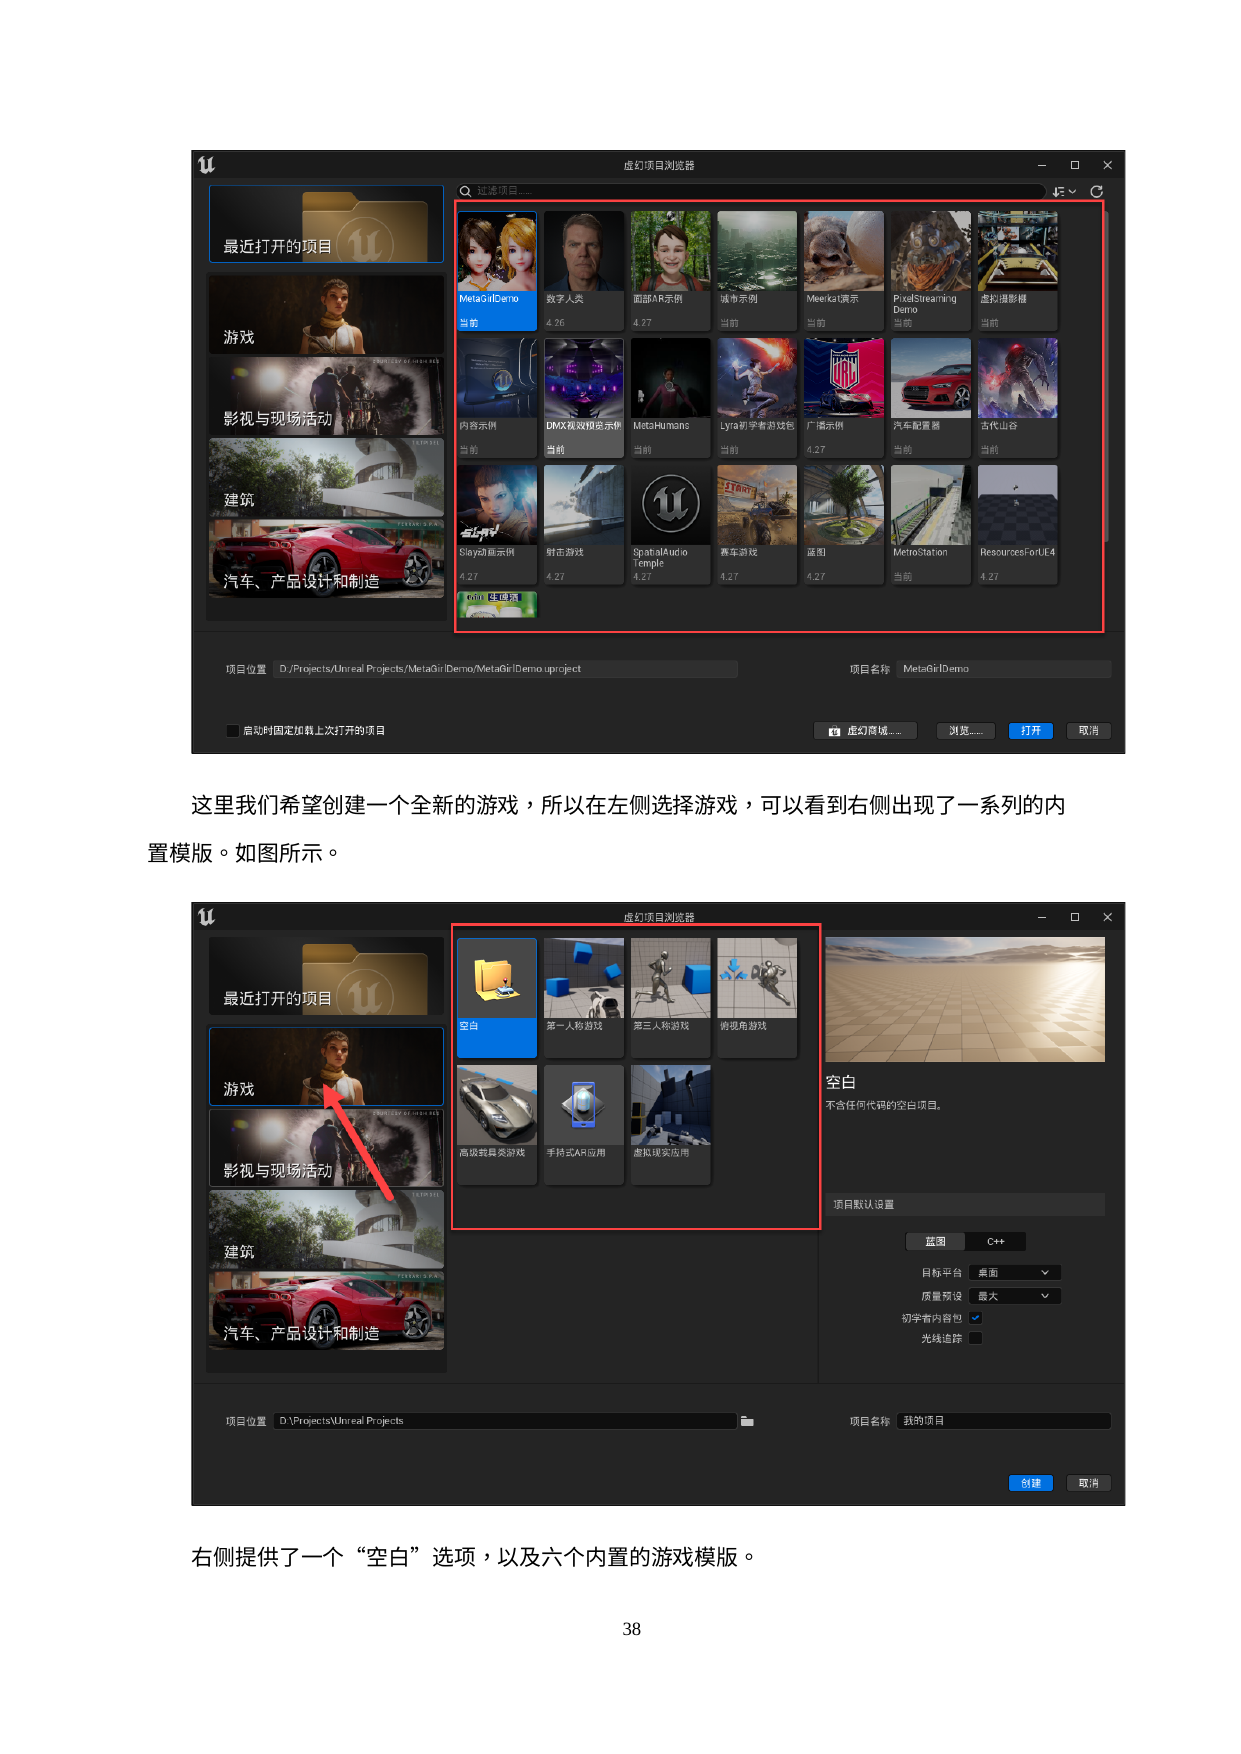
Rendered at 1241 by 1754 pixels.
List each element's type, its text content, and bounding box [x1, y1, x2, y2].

text 右侧提供了一个“空白”选项，以及六个内置的游戏模版。 [148, 1540, 1078, 1572]
text 这里我们希望创建一个全新的游戏，所以在左侧选择游戏，可以看到右侧出现了一系列的内置模版。如图所示。 [148, 788, 1078, 867]
picture [191, 150, 1126, 754]
picture [191, 902, 1126, 1506]
